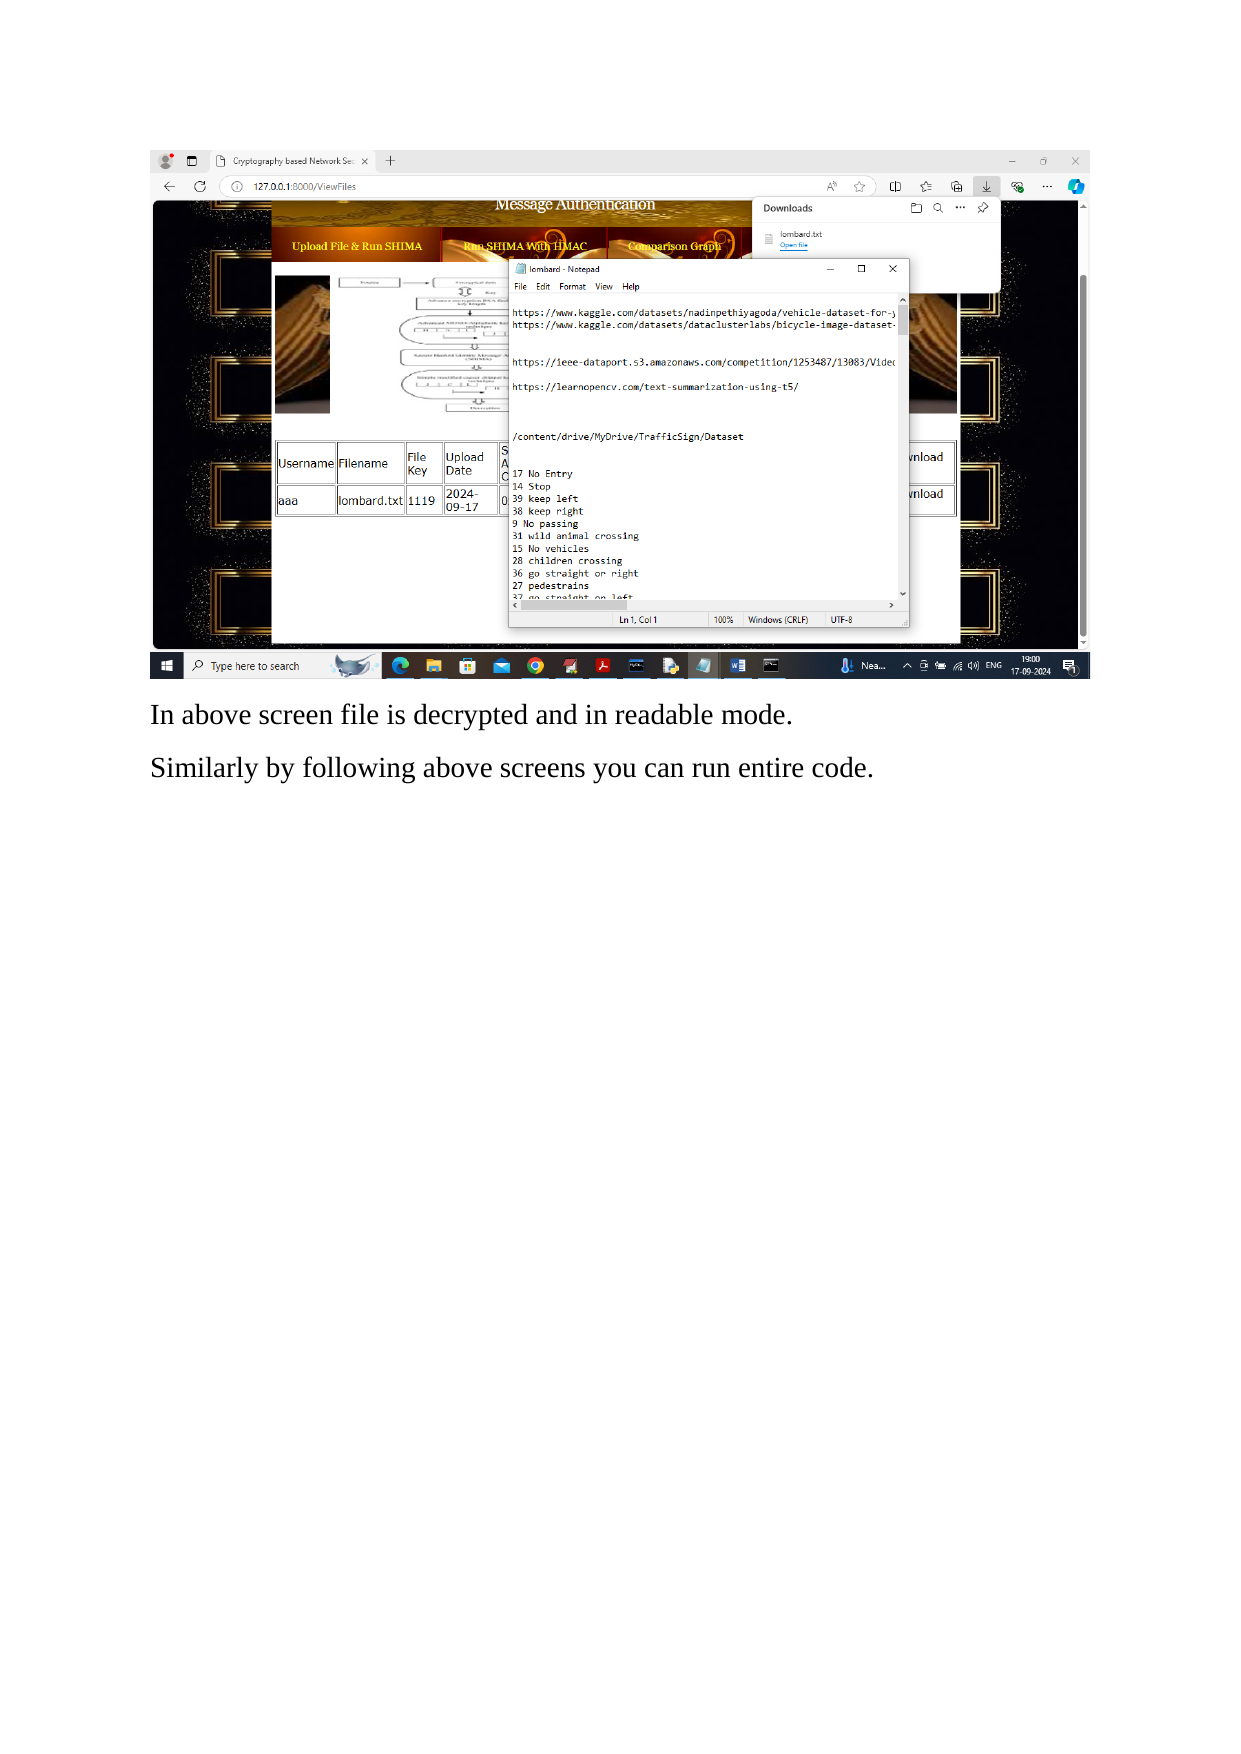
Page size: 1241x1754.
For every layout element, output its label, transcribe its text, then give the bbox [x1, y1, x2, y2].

text Similarly by following above screens you can run entire code. [150, 750, 1090, 784]
text In above screen file is decrypted and in readable mode. [150, 697, 1090, 731]
picture [150, 150, 1091, 679]
